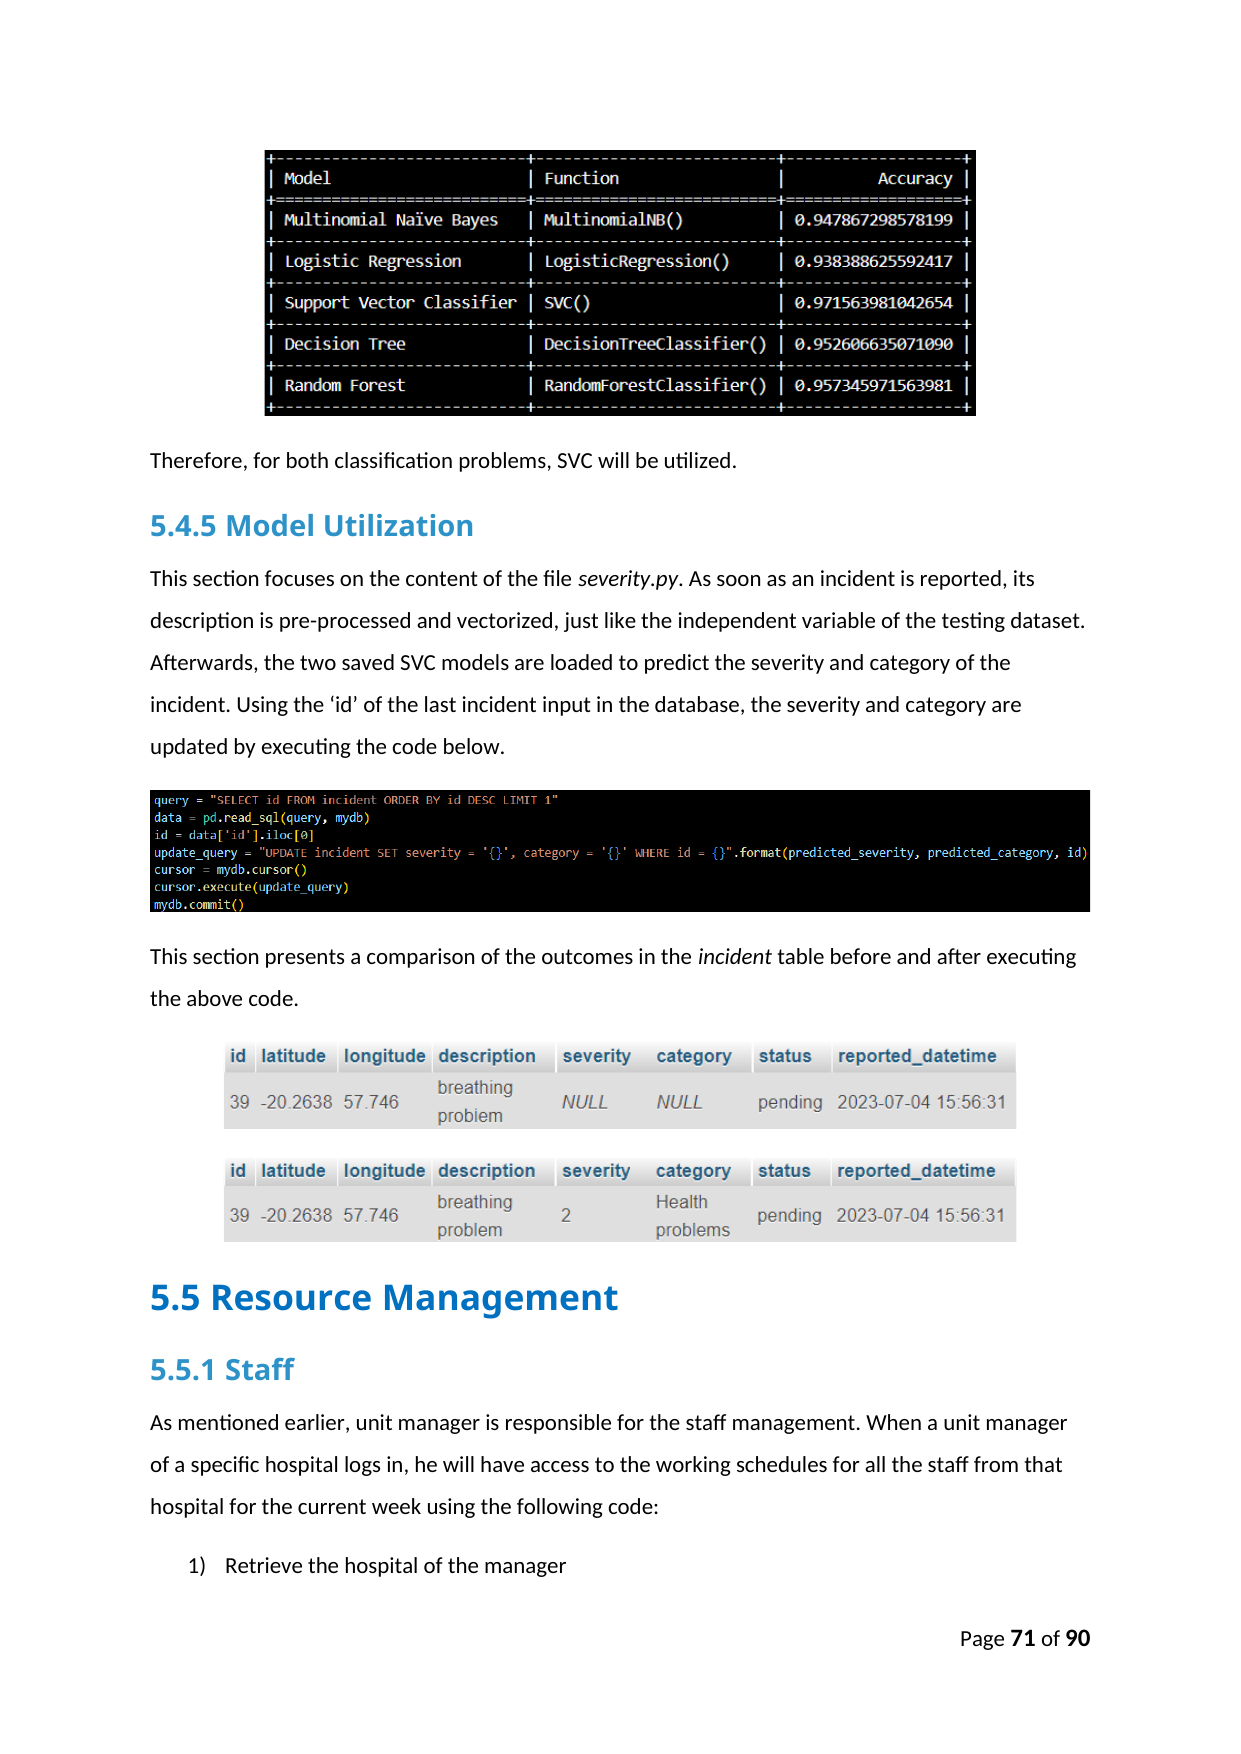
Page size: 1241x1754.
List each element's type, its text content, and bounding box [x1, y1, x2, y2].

text Therefore, for both classification problems, SVC will be utilized. [150, 446, 1090, 474]
text This section presents a comparison of the outcomes in the incident table before and after executing the above code. [150, 942, 1090, 1012]
picture [223, 1158, 1017, 1242]
subtitle Model Utilization [150, 505, 1090, 544]
picture [264, 150, 976, 416]
subtitle Resource Management [150, 1272, 1090, 1321]
list Retrieve the hospital of the manager [187, 1551, 1090, 1579]
picture [223, 1042, 1017, 1129]
text As mentioned earlier, unit manager is responsible for the staff management. When a unit manager of a specific hospital logs in, he will have access to the working schedules for all the staff from that hospital for the current week using the following code: [150, 1408, 1090, 1520]
subtitle Staff [150, 1349, 1090, 1389]
picture [150, 790, 1091, 912]
text This section focuses on the content of the file severity.py. As soon as an incident is reported, its description is pre-processed and vectorized, just like the independent variable of the testing dataset. Afterwards, the two saved SVC models are loaded to predict the severity and category of the incident. Using the ‘id’ of the last incident input in the database, the severity and category are updated by executing the code below. [150, 564, 1090, 760]
